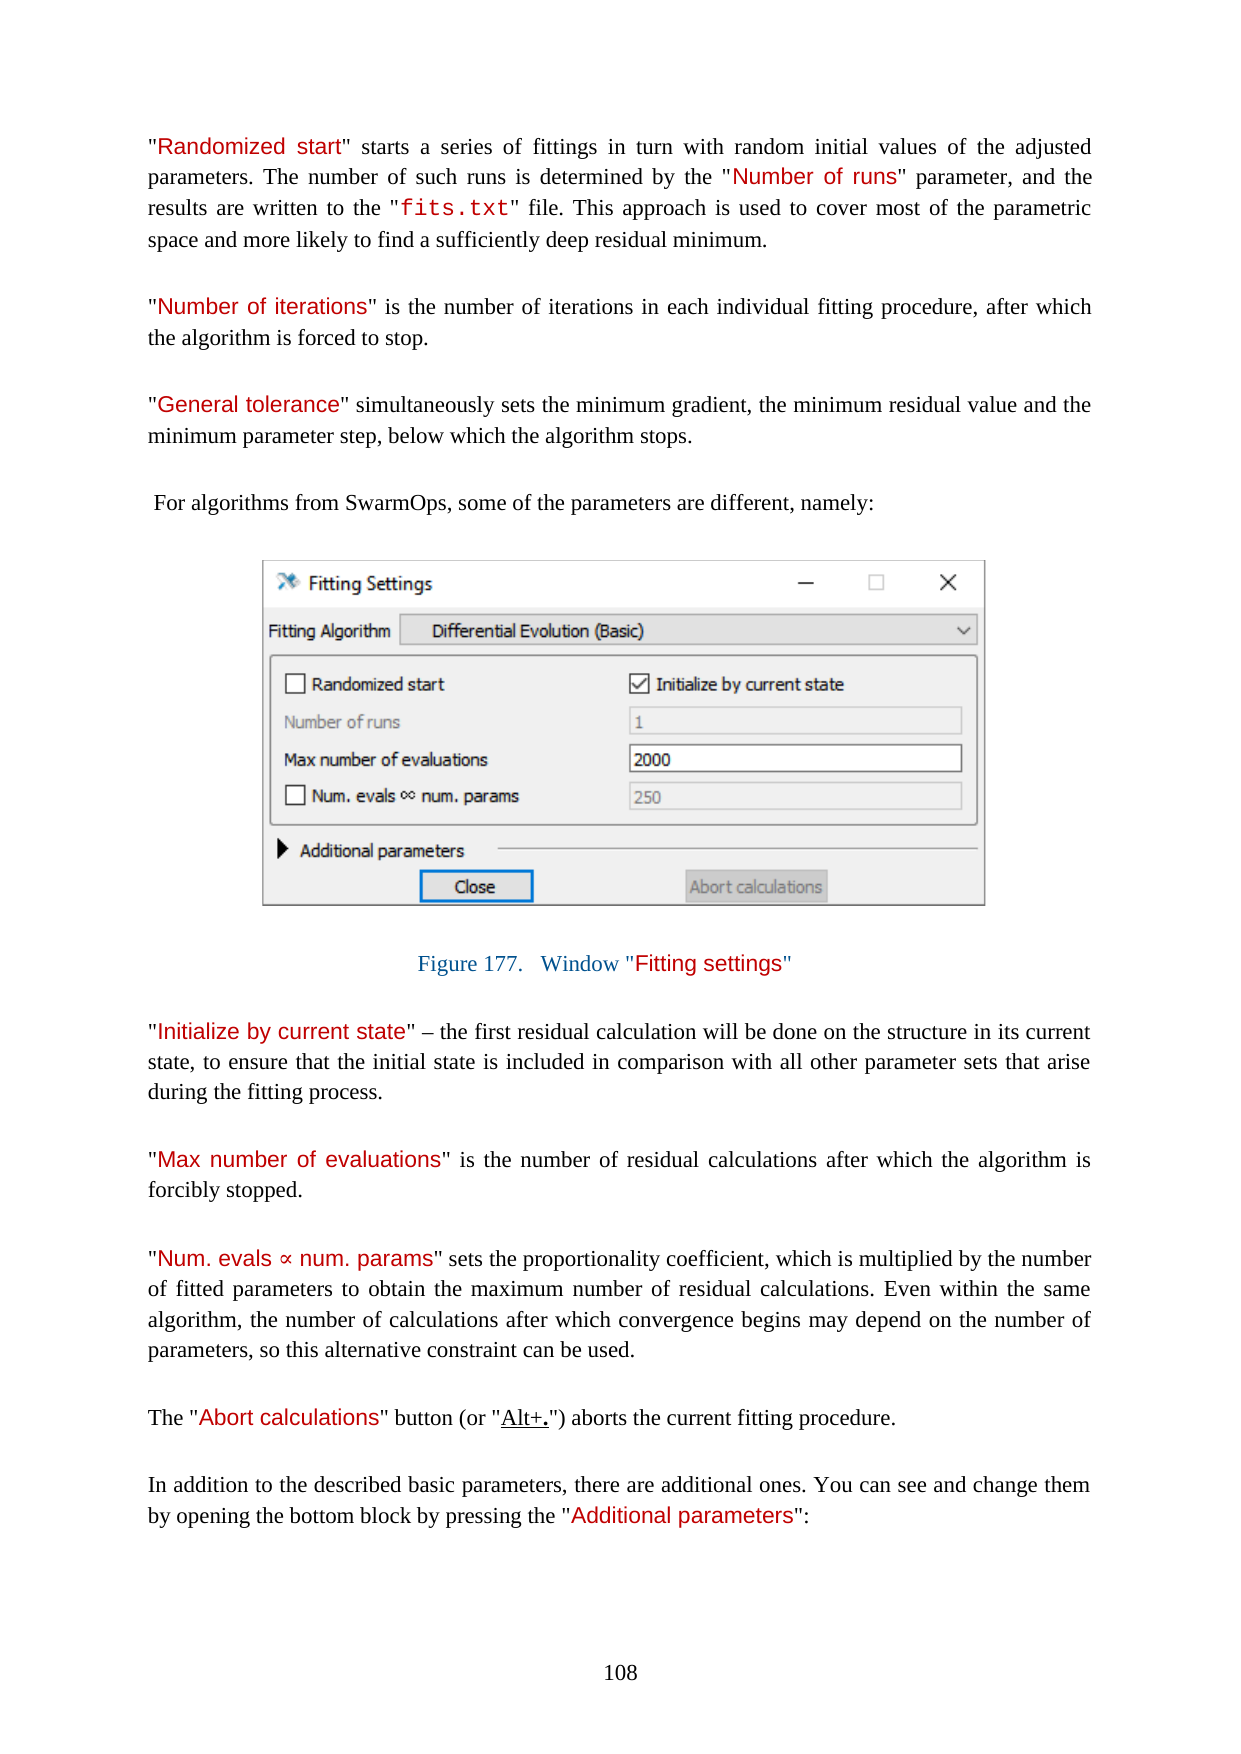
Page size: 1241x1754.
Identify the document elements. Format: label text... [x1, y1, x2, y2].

text "Num. evals ∝ num. params" sets the proportionality coefficient, which is multiplied by the number of fitted parameters to obtain the maximum number of residual calculations. Even within the same algorithm, the number of calculations after which convergence begins may depend on the number of parameters, so this alternative constraint can be used. [148, 1244, 1093, 1362]
text "Initialize by current state" – the first residual calculation will be done on the structure in its current state, to ensure that the initial state is included in comparison with all other parameter sets that arise during the fitting process. [148, 1018, 1093, 1104]
text In addition to the described basic parameters, there are additional ones. You can see and change them by opening the bottom block by pressing the "Additional parameters": [148, 1472, 1093, 1528]
picture [262, 560, 986, 906]
text "Number of iterations" is the number of iterations in each individual fitting procedure, after which the algorithm is forced to stop. [148, 293, 1093, 350]
text The "Abort calculations" button (or "Alt+.") aborts the current fitting procedure. [148, 1404, 1093, 1430]
text "Max number of evaluations" is the number of residual calculations after which the algorithm is forcibly stopped. [148, 1146, 1093, 1203]
text "Randomized start" starts a series of fittings in turn with random initial values of the adjusted parameters. The number of such runs is determined by the "Number of runs" parameter, and the results are written to the "fits.txt" file. This approach is used to cover most of the parametric space and more likely to find a sufficiently deep residual minimum. [148, 133, 1093, 252]
text "General tolerance" simultaneously sets the minimum gradient, the minimum residual value and the minimum parameter step, below which the algorithm stops. [148, 391, 1093, 448]
text For algorithms from SwarmOps, some of the parameters are different, namely: [148, 489, 1093, 516]
